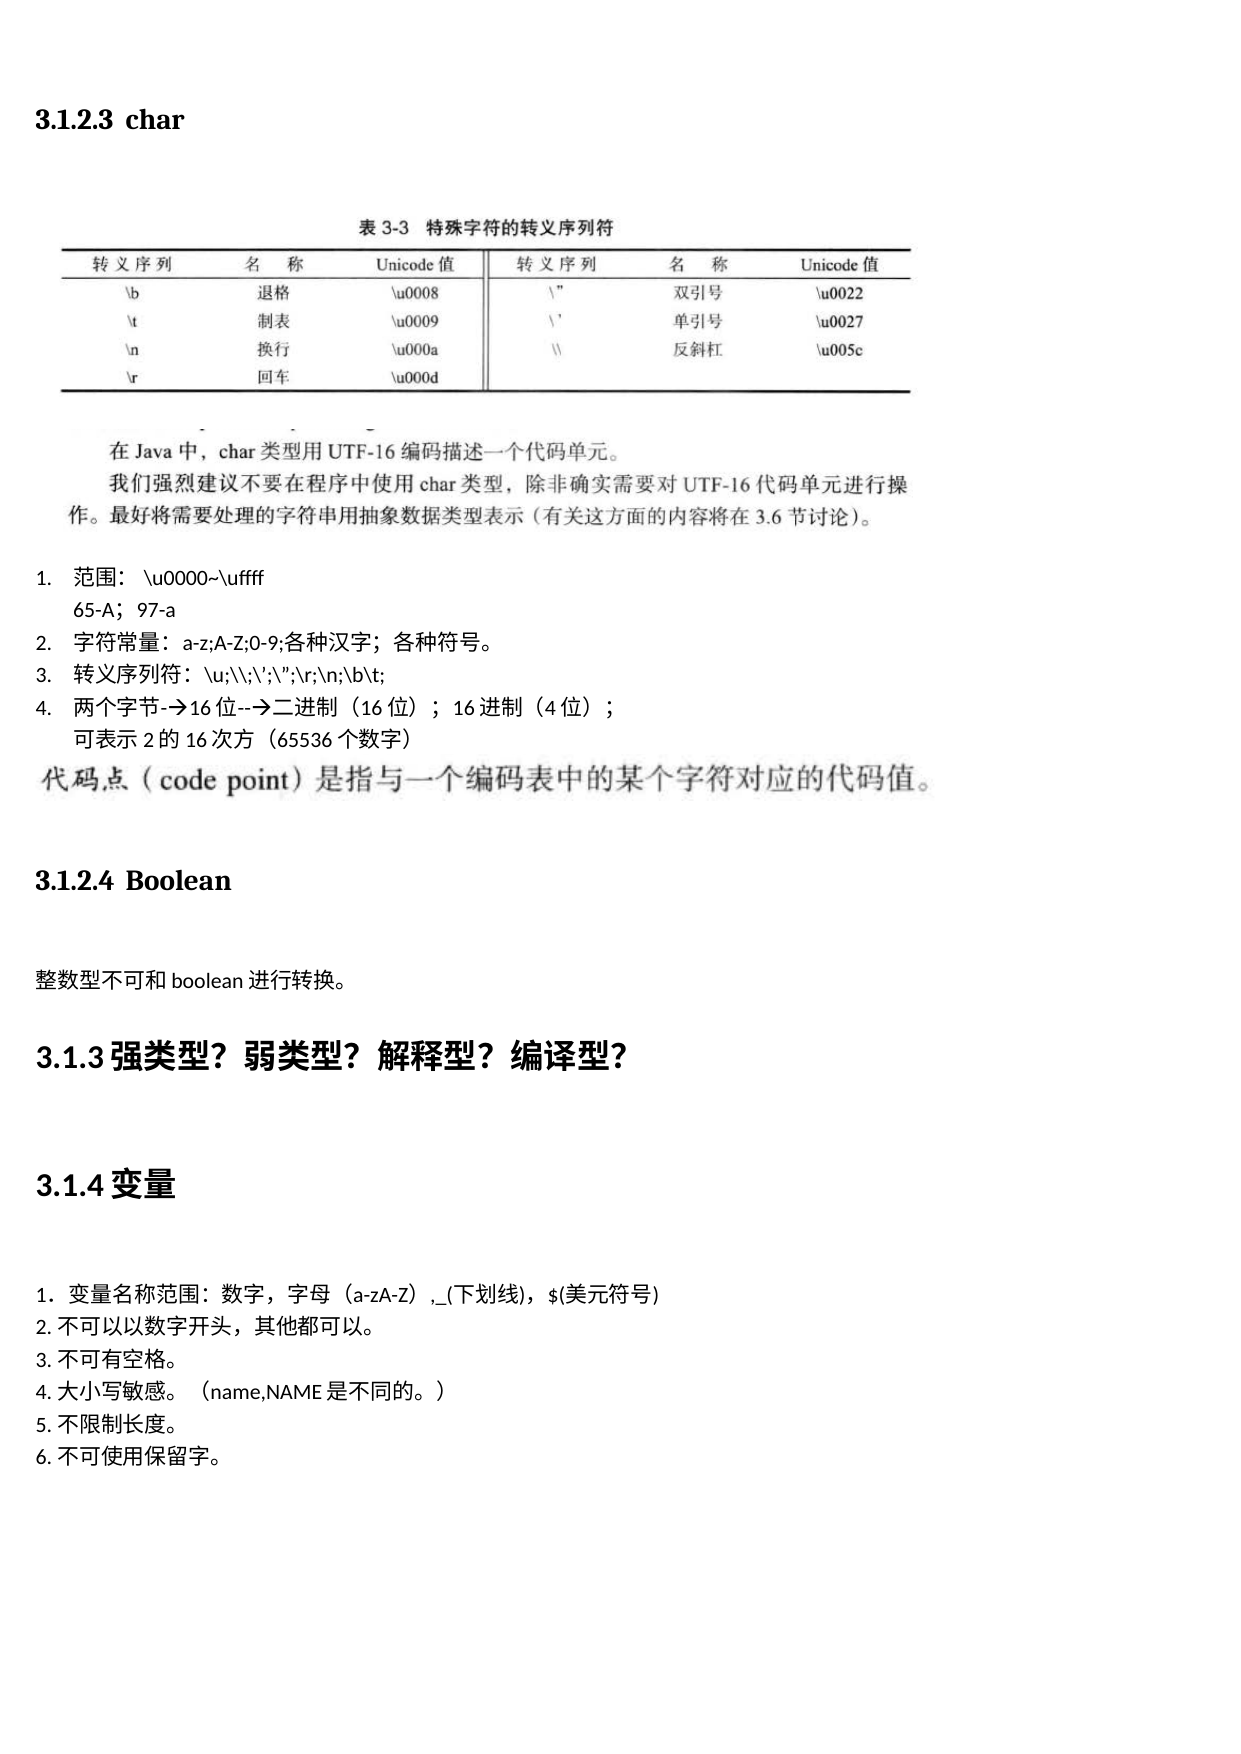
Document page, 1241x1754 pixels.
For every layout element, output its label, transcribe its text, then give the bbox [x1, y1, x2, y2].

list 范围： \u0000~\uffff [35, 559, 1205, 592]
picture [35, 429, 936, 537]
text 5. 不限制长度。 [35, 1406, 1205, 1439]
list 字符常量：a-z;A-Z;0-9;各种汉字；各种符号。 [35, 624, 1205, 657]
text 4. 大小写敏感。（name,NAME是不同的。） [35, 1374, 1205, 1406]
list 转义序列符：\u;\\;\’;\”;\r;\n;\b\t; [35, 657, 1205, 689]
subtitle char [35, 88, 1205, 153]
subtitle 变量 [35, 1149, 1205, 1214]
text 3. 不可有空格。 [35, 1341, 1205, 1374]
text 1．变量名称范围：数字，字母（a-zA-Z）,_(下划线)，$(美元符号) [35, 1276, 1205, 1309]
picture [35, 754, 936, 801]
text 整数型不可和boolean进行转换。 [35, 962, 1205, 995]
picture [35, 201, 936, 403]
list 65-A；97-a [73, 592, 1205, 624]
text 2. 不可以以数字开头，其他都可以。 [35, 1309, 1205, 1341]
text 6. 不可使用保留字。 [35, 1439, 1205, 1471]
list 可表示2的16次方（65536个数字） [73, 722, 1205, 754]
list 两个字节-16位--二进制（16位）；16进制（4位）； [35, 689, 1205, 722]
subtitle 强类型？弱类型？解释型？编译型？ [35, 1022, 1205, 1087]
subtitle Boolean [35, 848, 1205, 913]
